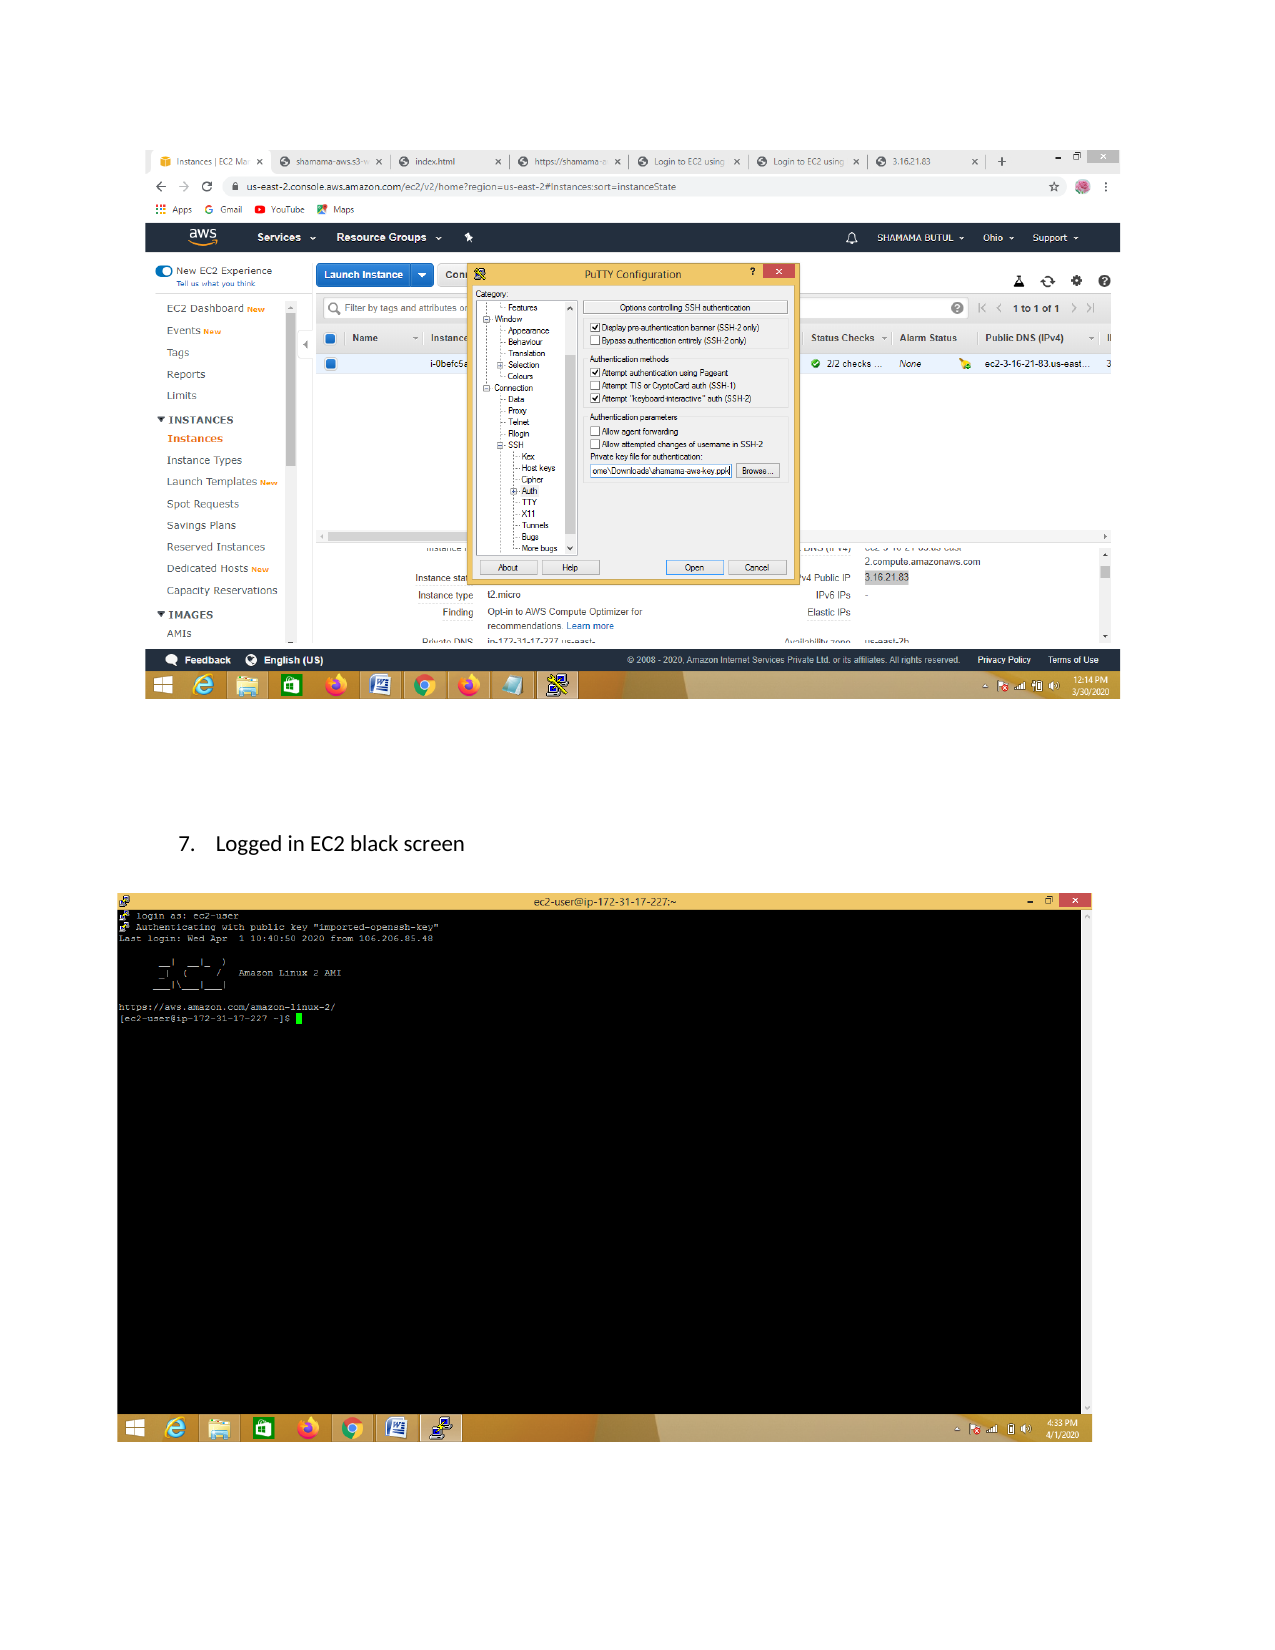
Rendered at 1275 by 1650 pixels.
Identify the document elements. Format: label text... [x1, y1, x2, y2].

list Logged in EC2 black screen [178, 829, 1200, 857]
picture [145, 150, 1121, 699]
picture [117, 893, 1093, 1442]
